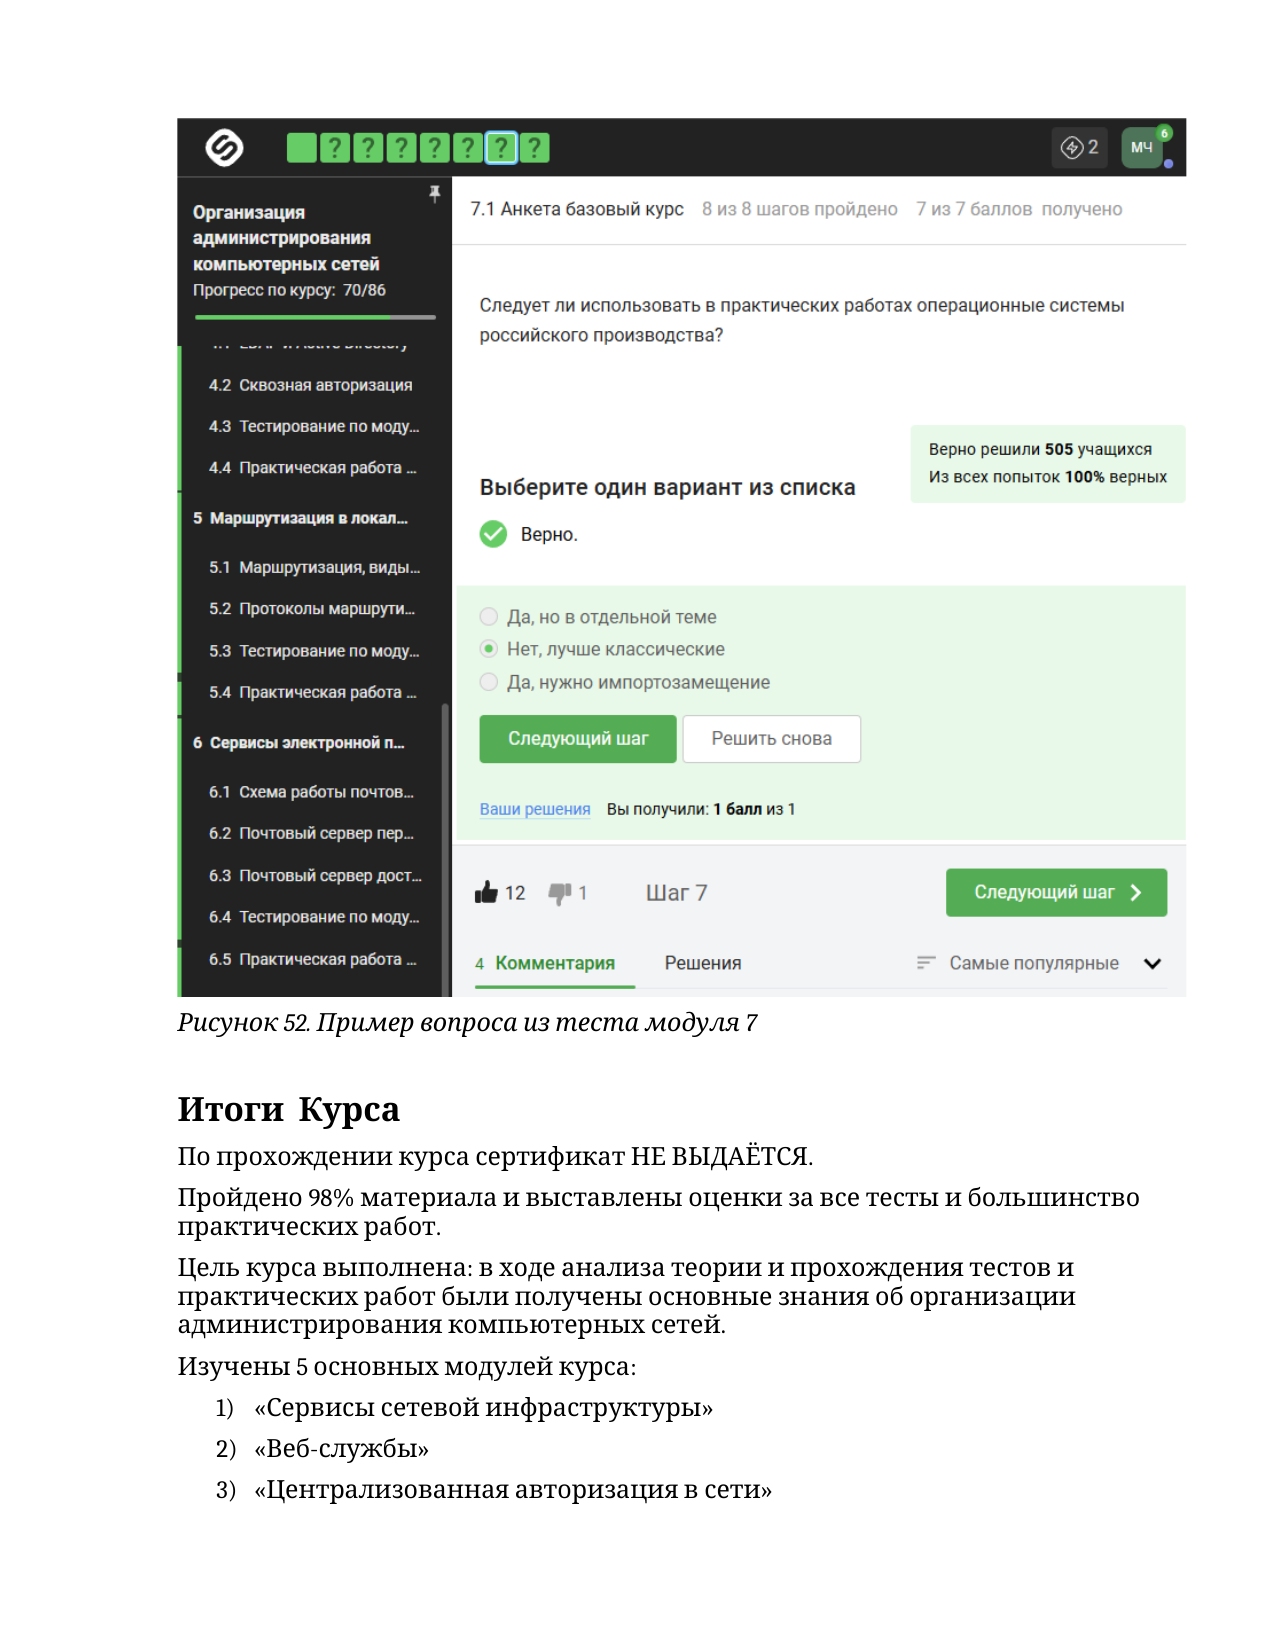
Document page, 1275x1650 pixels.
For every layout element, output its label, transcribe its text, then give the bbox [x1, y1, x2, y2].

text По прохождении курса сертификат НЕ ВЫДАЁТСЯ. [177, 1143, 1186, 1171]
list «Веб-службы» [216, 1435, 1186, 1464]
text Цель курса выполнена: в ходе анализа теории и прохождения тестов и практических работ были получены основные знания об организации администрирования компьютерных сетей. [177, 1254, 1186, 1340]
text Итоги Курса [177, 1092, 1186, 1130]
text Изучены 5 основных модулей курса: [177, 1353, 1186, 1381]
text Пройдено 98% материала и выставлены оценки за все тесты и большинство практических работ. [177, 1184, 1186, 1241]
picture [177, 118, 1187, 997]
list «Сервисы сетевой инфраструктуры» [216, 1394, 1186, 1423]
list «Централизованная авторизация в сети» [216, 1476, 1186, 1505]
